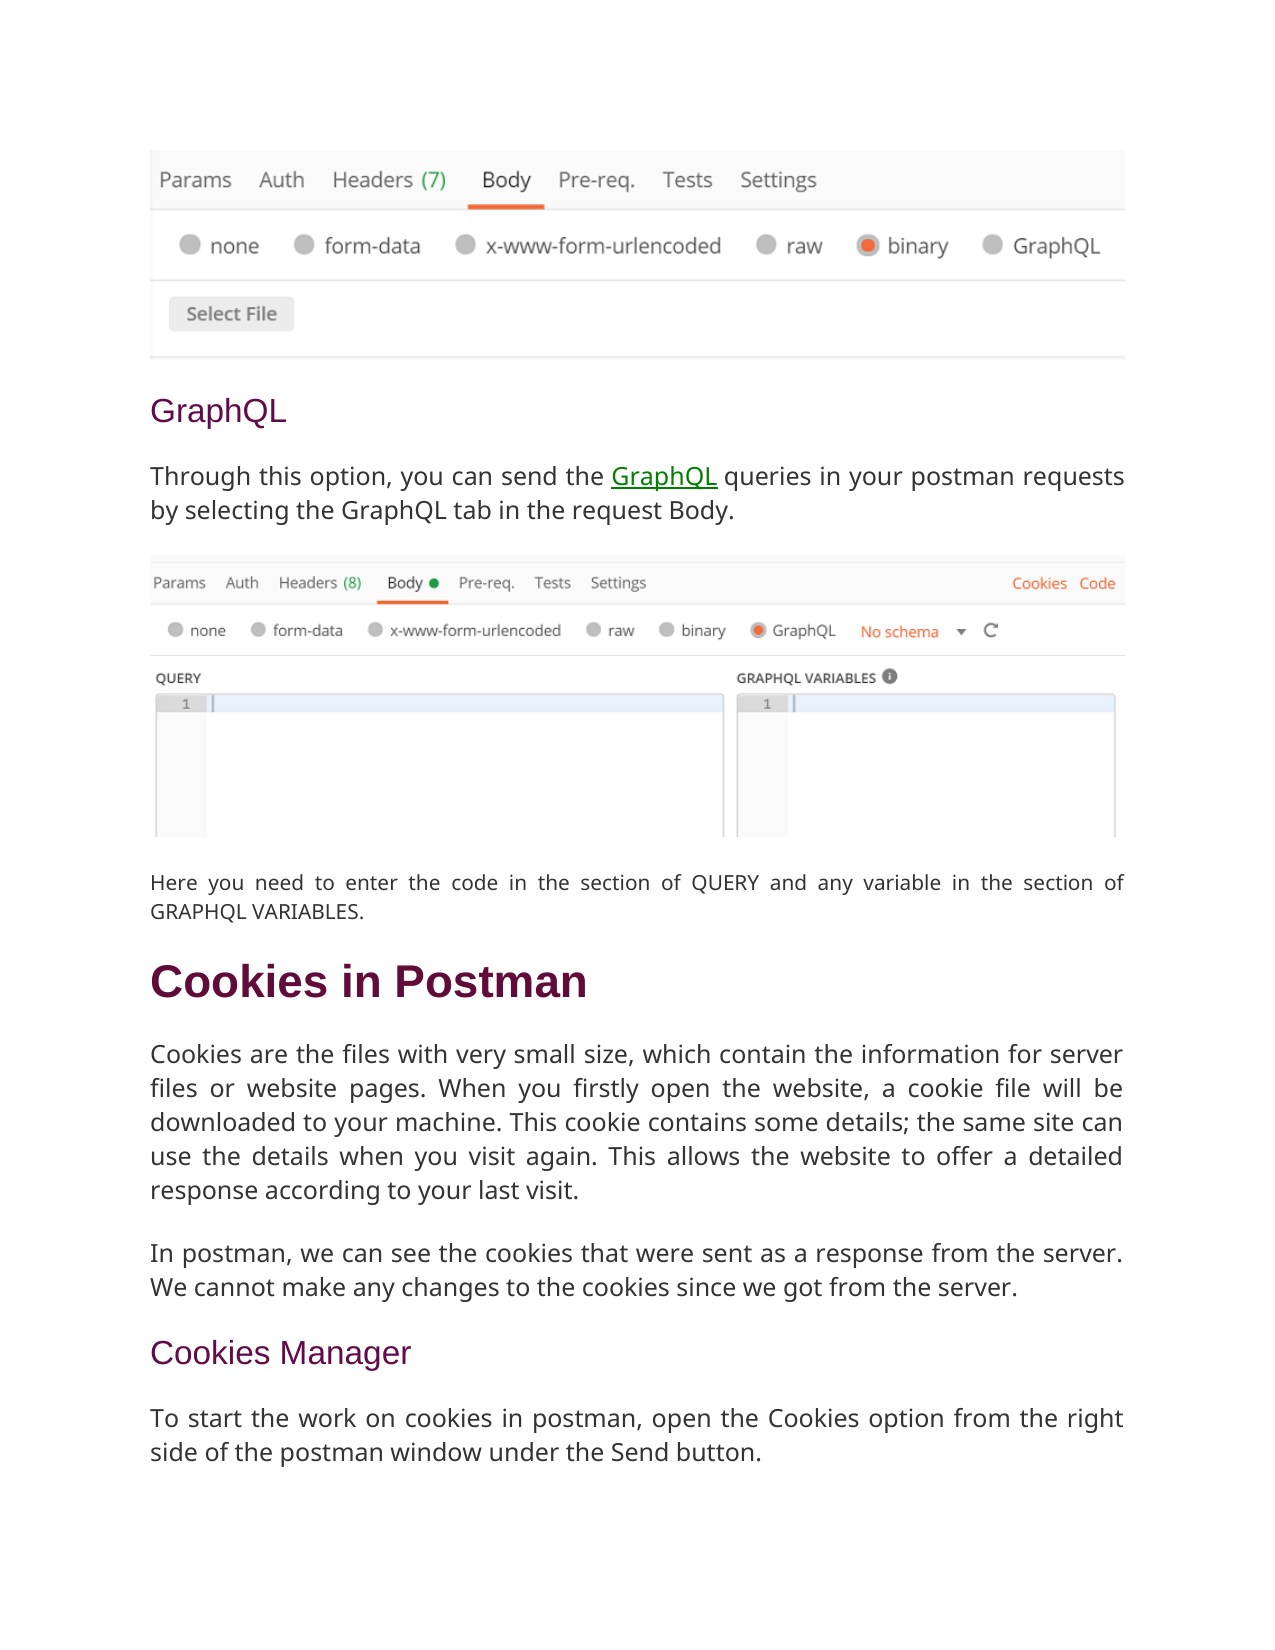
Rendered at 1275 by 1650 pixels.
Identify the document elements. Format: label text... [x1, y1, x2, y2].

subtitle Cookies Manager [150, 1333, 1125, 1371]
text Here you need to enter the code in the section of QUERY and any variable in the section of GRAPHQL VARIABLES. [150, 868, 1125, 925]
text Through this option, you can send the GraphQL queries in your postman requests by selecting the GraphQL tab in the request Body. [150, 458, 1125, 526]
picture [150, 555, 1125, 837]
text Cookies are the files with very small size, which contain the information for server files or website pages. When you firstly open the website, a cookie file will be downloaded to your machine. This cookie contains some details; the same site can use the details when you visit again. This allows the website to offer a detailed response according to your last visit. [150, 1036, 1125, 1207]
text To start the work on cookies in postman, open the Cookies option from the right side of the postman window under the Send button. [150, 1401, 1125, 1469]
text In postman, we can see the cookies that were sent as a response from the server. We cannot make any changes to the cookies since we got from the server. [150, 1236, 1125, 1304]
picture [150, 150, 1125, 360]
subtitle Cookies in Postman [150, 954, 1125, 1007]
subtitle GraphQL [150, 391, 1125, 429]
